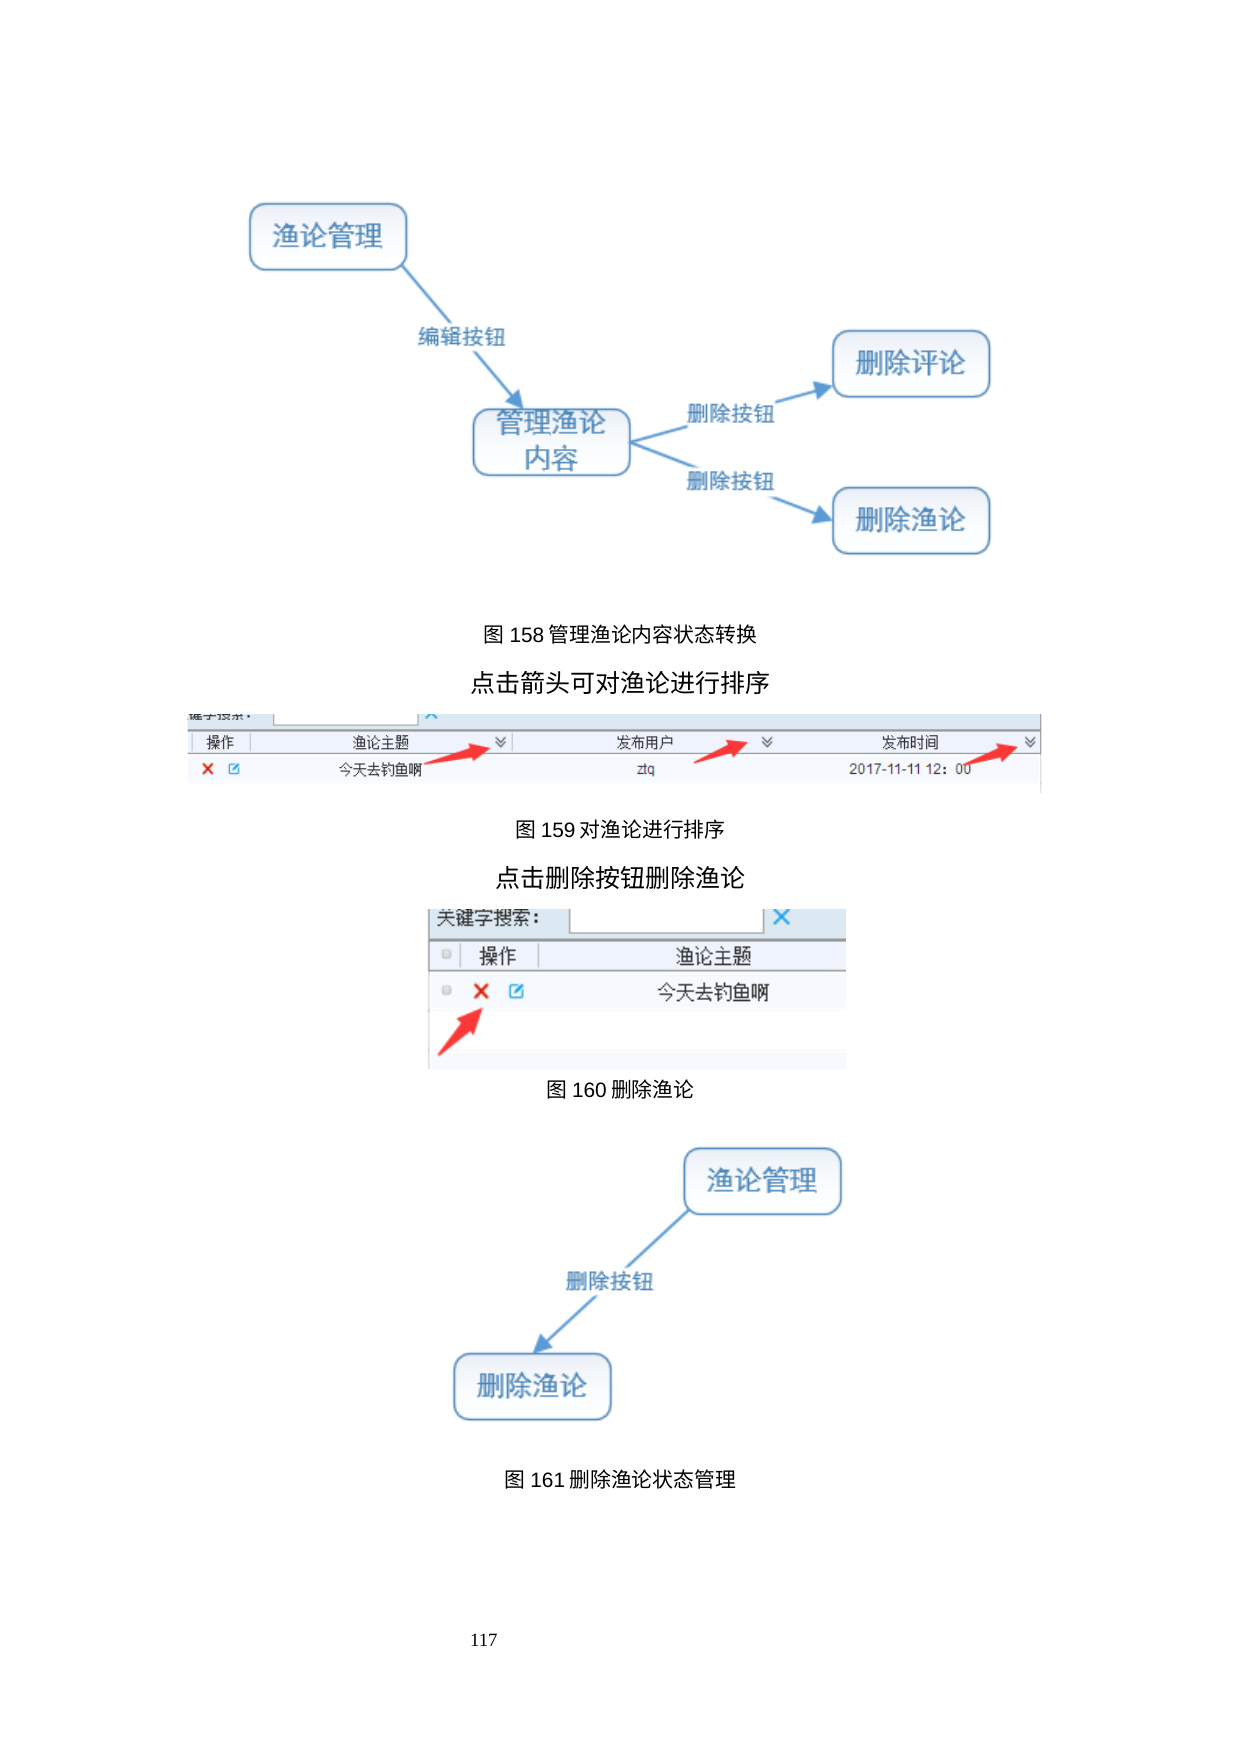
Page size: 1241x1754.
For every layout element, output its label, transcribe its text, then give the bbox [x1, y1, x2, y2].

text 点击删除按钮删除渔论 [187, 844, 1053, 909]
picture [394, 909, 846, 1069]
picture [212, 162, 1028, 597]
picture [187, 714, 1053, 793]
text 点击箭头可对渔论进行排序 [187, 649, 1053, 714]
picture [374, 1104, 867, 1452]
